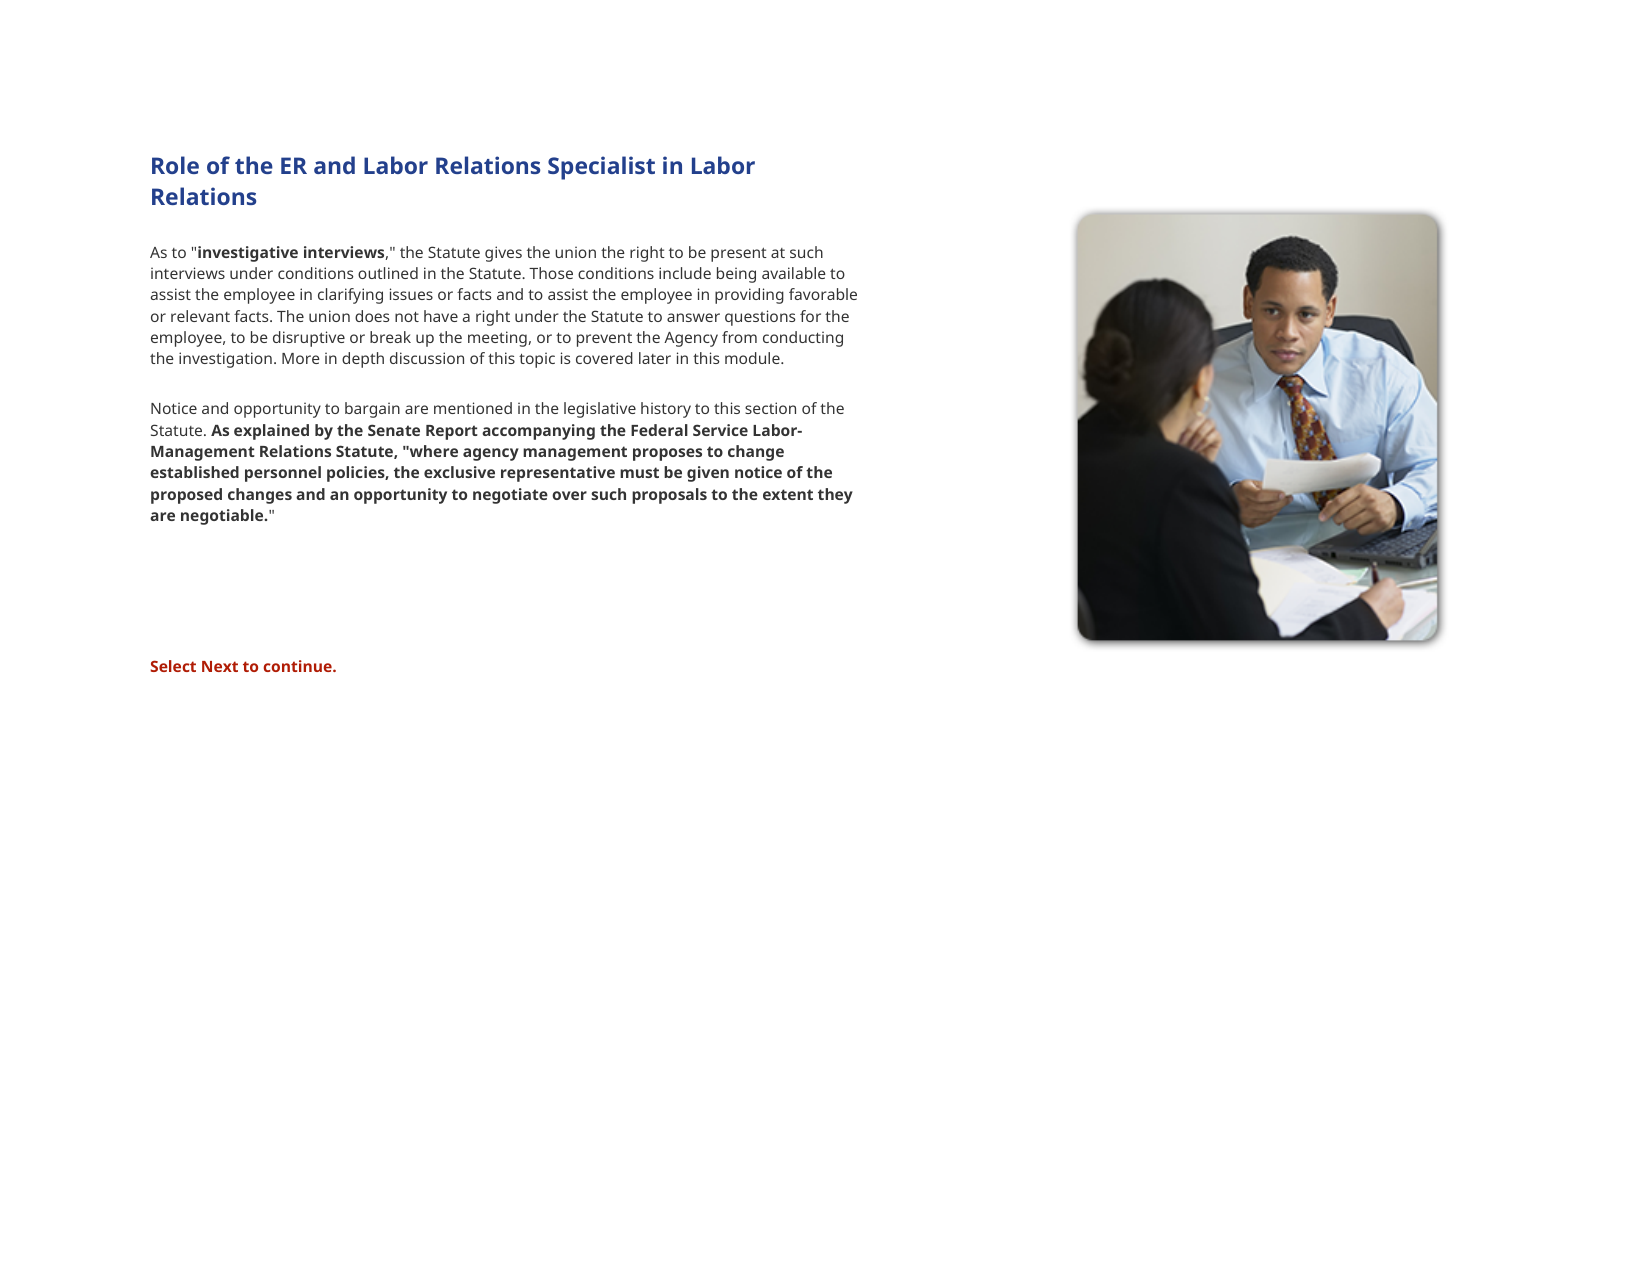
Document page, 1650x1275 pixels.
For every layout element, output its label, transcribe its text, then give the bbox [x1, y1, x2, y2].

text As to "investigative interviews," the Statute gives the union the right to be present at such interviews under conditions outlined in the Statute. Those conditions include being available to assist the employee in clarifying issues or facts and to assist the employee in providing favorable or relevant facts. The union does not have a right under the Statute to answer questions for the employee, to be disruptive or break up the meeting, or to prevent the Agency from conducting the investigation. More in depth discussion of this topic is covered later in this module. [150, 242, 878, 369]
text Select Next to continue. [150, 656, 878, 677]
text Role of the ER and Labor Relations Specialist in Labor Relations [150, 150, 1500, 212]
picture [878, 160, 1578, 686]
text Notice and opportunity to bargain are mentioned in the legislative history to this section of the Statute. As explained by the Senate Report accompanying the Federal Service Labor-Management Relations Statute, "where agency management proposes to change established personnel policies, the exclusive representative must be given notice of the proposed changes and an opportunity to negotiate over such proposals to the extent they are negotiable." [150, 398, 878, 526]
